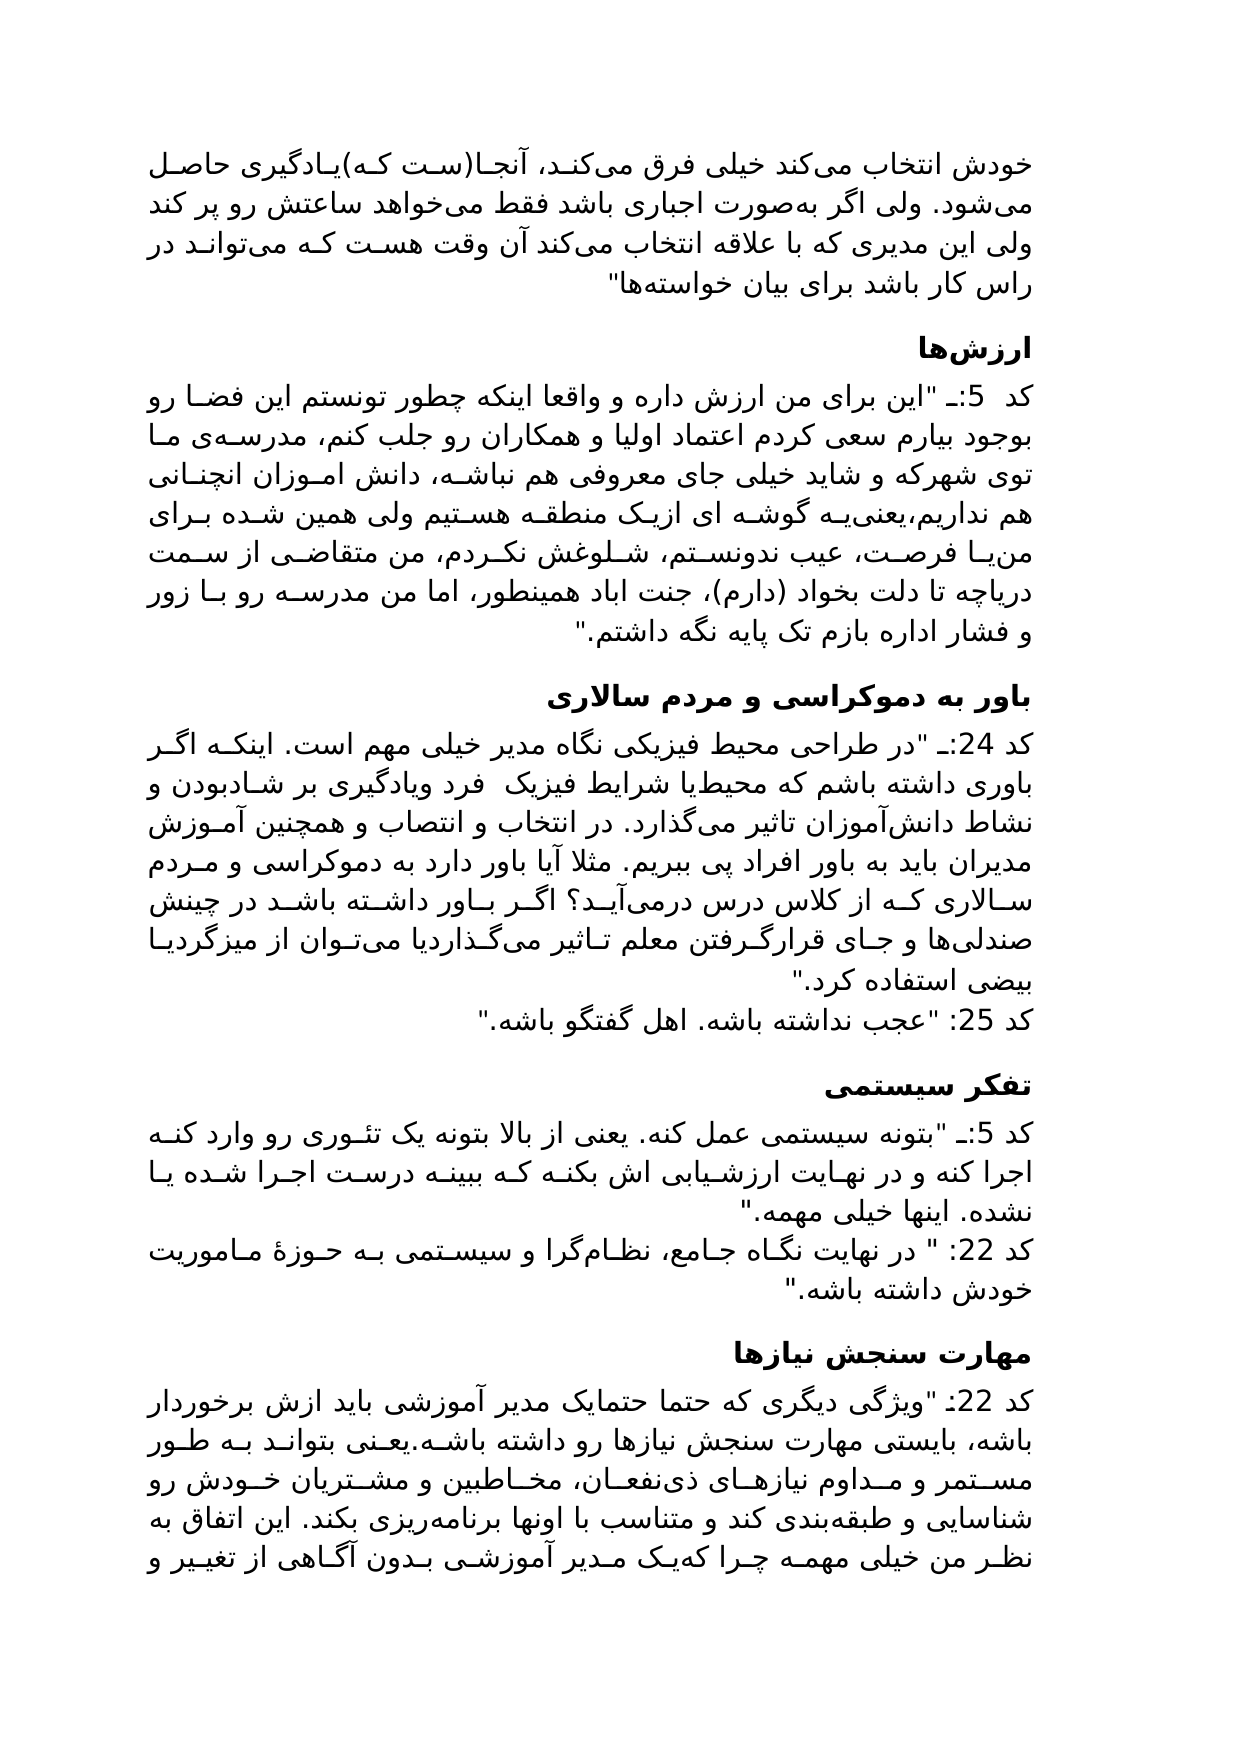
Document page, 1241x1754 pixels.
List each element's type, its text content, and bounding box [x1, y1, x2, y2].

text کد 5: "این برای من ارزش داره و واقعا اینکه چطور تونستم این فضا رو بوجود بیارم سعی کردم اعتماد اولیا و همکاران رو جلب کنم، مدرسه‌ی ما توی شهرکه و شاید خیلی جای معروفی هم نباشه، دانش اموزان انچنانی هم نداریم،‌یعنی‌یه گوشه ای از‌یک منطقه هستیم ولی همین شده برای من‌یا فرصت، عیب ندونستم، شلوغش نکردم، من متقاضی از سمت دریاچه تا دلت بخواد (دارم)، جنت اباد همینطور، اما من مدرسه رو با زور و فشار اداره بازم تک پایه نگه داشتم." [148, 378, 1033, 649]
list ارزش‌ها [148, 331, 1032, 365]
list باور به دموکراسی و مردم سالاری [148, 679, 1032, 713]
text کد 25: "عجب نداشته باشه. اهل گفتگو باشه." [148, 1002, 1033, 1038]
text کد 5: "بتونه سیستمی عمل کنه. یعنی از بالا بتونه یک تئوری رو وارد کنه اجرا کنه و در نهایت ارزشیابی اش بکنه که ببینه درست اجرا شده یا نشده. اینها خیلی مهمه." [148, 1115, 1033, 1228]
text کد 22: " در نهایت نگاه جامع، نظام‌گرا و سیستمی به حوزۀ ماموریت خودش داشته باشه." [148, 1233, 1033, 1306]
list تفکر سیستمی [148, 1068, 1032, 1102]
list مهارت سنجش نیازها [148, 1336, 1032, 1370]
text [148, 148, 1033, 301]
text کد 24: "در طراحی محیط فیزیکی نگاه مدیر خیلی مهم است. اینکه اگر باوری داشته باشم که محیط‌یا شرایط فیزیک فرد و‌یادگیری بر شادبودن و نشاط دانش‌آموزان تاثیر می‌گذارد. در انتخاب و انتصاب و همچنین آموزش مدیران باید به باور افراد پی ببریم. مثلا آیا باور دارد به دموکراسی و مردم سالاری که از کلاس درس درمی‌آید؟ اگر باور داشته باشد در چینش صندلی‌ها و جای قرارگرفتن معلم تاثیر می‌گذارد‌یا می‌توان از میزگرد‌یا بیضی استفاده کرد." [148, 726, 1033, 997]
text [148, 1383, 1033, 1574]
